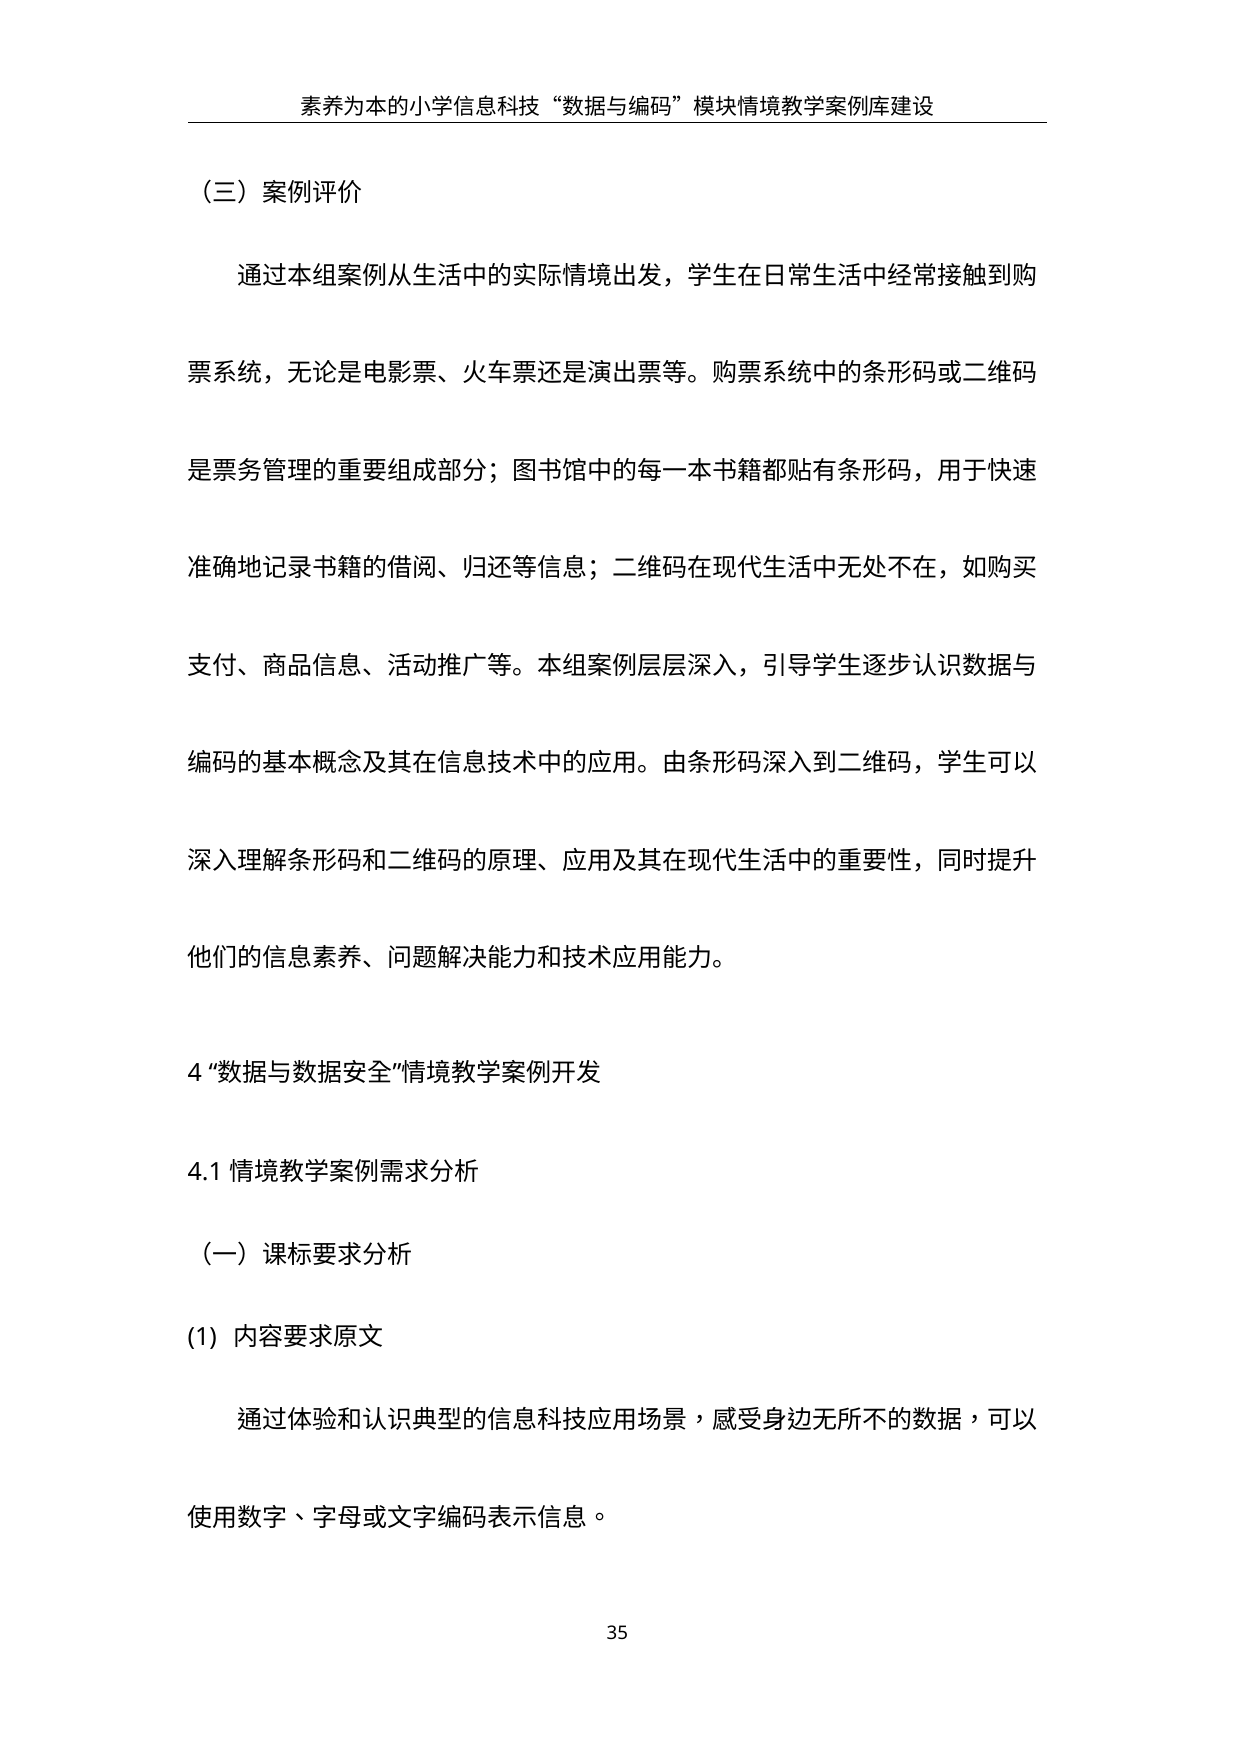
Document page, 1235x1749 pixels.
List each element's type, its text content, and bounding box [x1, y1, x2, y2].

list 课标要求分析 [187, 1221, 1047, 1286]
text 通过本组案例从生活中的实际情境出发，学生在日常生活中经常接触到购票系统，无论是电影票、火车票还是演出票等。购票系统中的条形码或二维码是票务管理的重要组成部分；图书馆中的每一本书籍都贴有条形码，用于快速准确地记录书籍的借阅、归还等信息；二维码在现代生活中无处不在，如购买支付、商品信息、活动推广等。本组案例层层深入，引导学生逐步认识数据与编码的基本概念及其在信息技术中的应用。由条形码深入到二维码，学生可以深入理解条形码和二维码的原理、应用及其在现代生活中的重要性，同时提升他们的信息素养、问题解决能力和技术应用能力。 [187, 241, 1047, 988]
text 4.1 情境教学案例需求分析 [187, 1137, 1047, 1202]
list 内容要求原文 [187, 1304, 1047, 1369]
list 案例评价 [187, 159, 1047, 224]
subtitle 4 “数据与数据安全”情境教学案例开发 [187, 1039, 1047, 1104]
text 通过体验和认识典型的信息科技应用场景，感受身边无所不的数据，可以使用数字、字母或文字编码表示信息。 [187, 1386, 1047, 1548]
